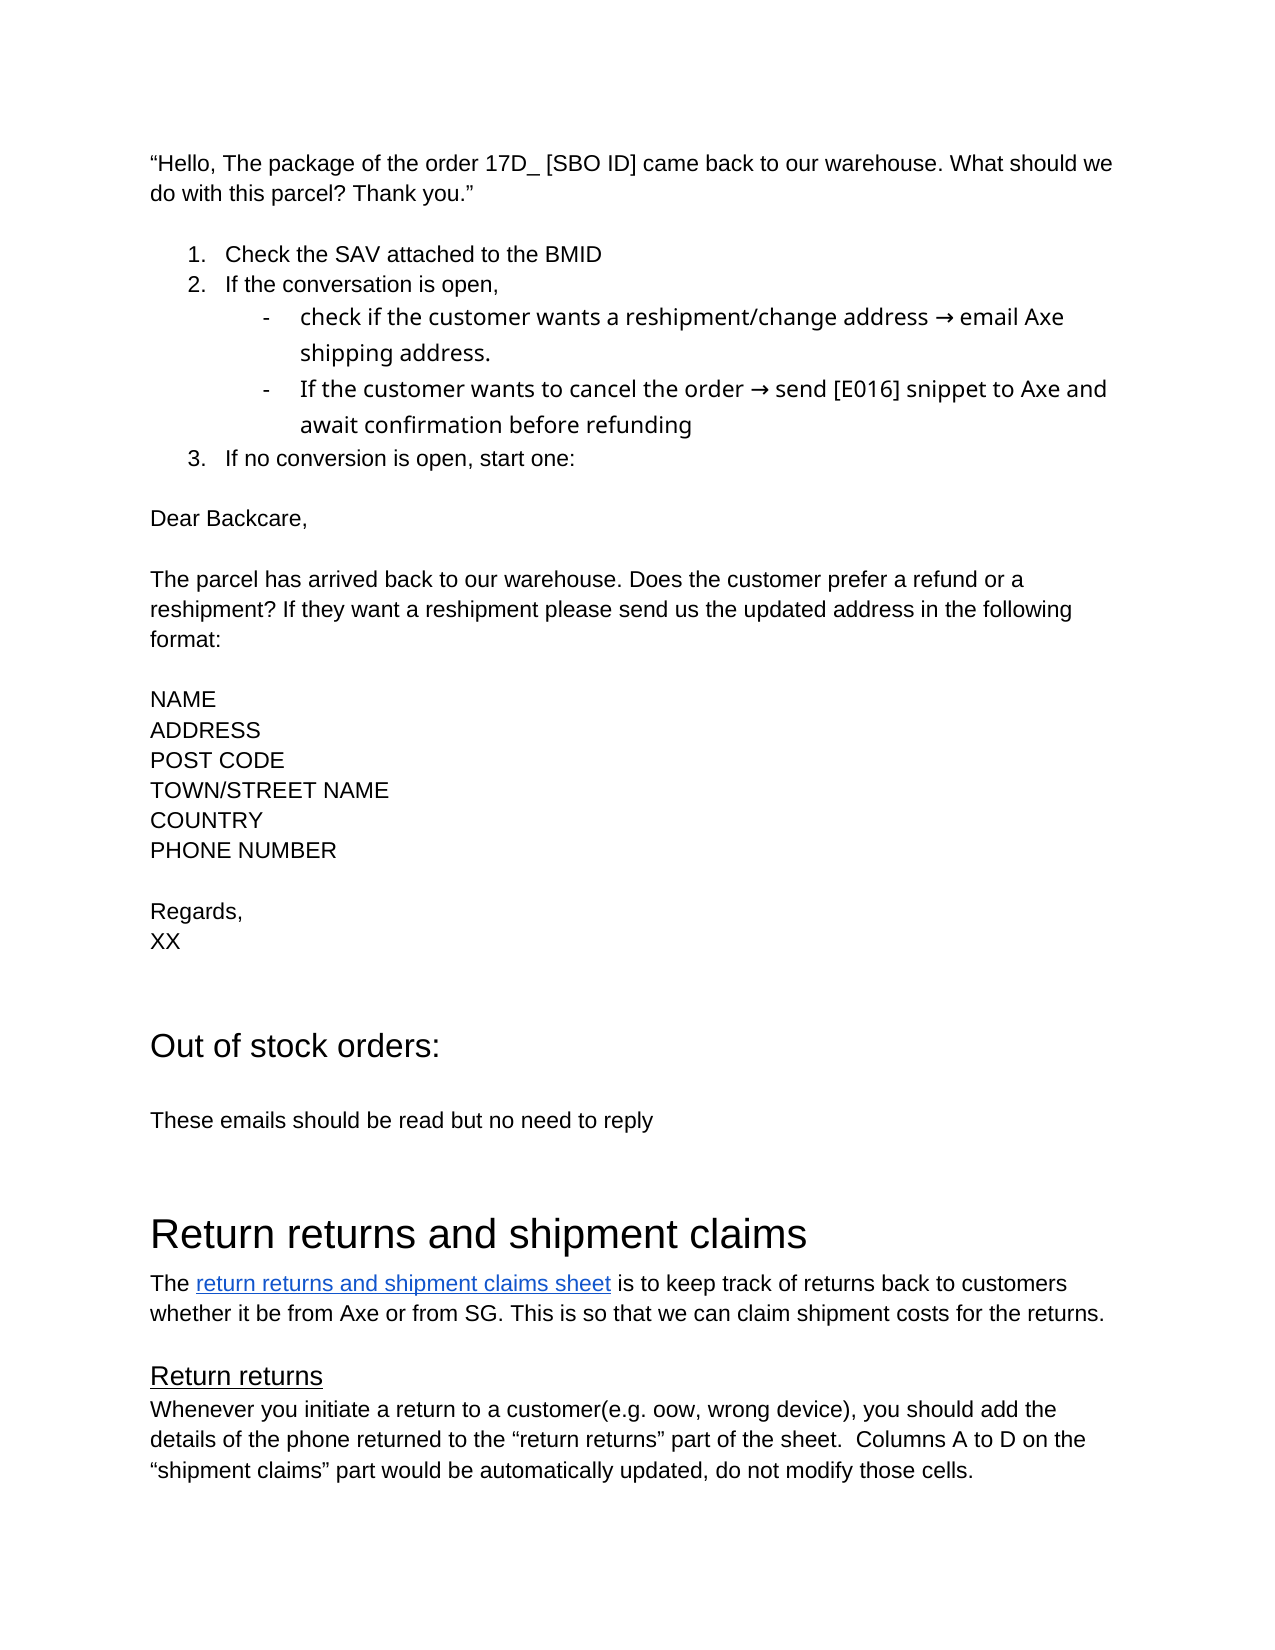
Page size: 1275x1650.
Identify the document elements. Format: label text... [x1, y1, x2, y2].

text ADDRESS [150, 717, 1125, 743]
text XX [150, 928, 1125, 954]
text Regards, [150, 898, 1125, 924]
list Check the SAV attached to the BMID [187, 241, 1125, 267]
subtitle Return returns and shipment claims [150, 1209, 1125, 1257]
text POST CODE [150, 747, 1125, 773]
text PHONE NUMBER [150, 837, 1125, 864]
text Dear Backcare, [150, 505, 1125, 532]
text These emails should be read but no need to reply [150, 1107, 1125, 1133]
text “Hello, The package of the order 17D_ [SBO ID] came back to our warehouse. What should we do with this parcel? Thank you.” [150, 150, 1125, 207]
list If no conversion is open, start one: [187, 445, 1125, 471]
list If the conversation is open, [187, 271, 1125, 297]
subtitle Out of stock orders: [150, 1026, 1125, 1064]
text COUNTRY [150, 807, 1125, 834]
text Whenever you initiate a return to a customer(e.g. oow, wrong device), you should add the details of the phone returned to the “return returns” part of the sheet. Columns A to D on the “shipment claims” part would be automatically updated, do not modify those cells. [150, 1396, 1125, 1483]
text The return returns and shipment claims sheet is to keep track of returns back to customers whether it be from Axe or from SG. This is so that we can claim shipment costs for the returns. [150, 1270, 1125, 1326]
list check if the customer wants a reshipment/change address → email Axe shipping address. [262, 301, 1125, 368]
list If the customer wants to cancel the order → send [E016] snippet to Axe and await confirmation before refunding [262, 373, 1125, 440]
text TOWN/STREET NAME [150, 777, 1125, 803]
text NAME [150, 686, 1125, 713]
text The parcel has arrived back to our warehouse. Does the customer prefer a refund or a reshipment? If they want a reshipment please send us the updated address in the following format: [150, 566, 1125, 652]
text Return returns [150, 1360, 1125, 1392]
